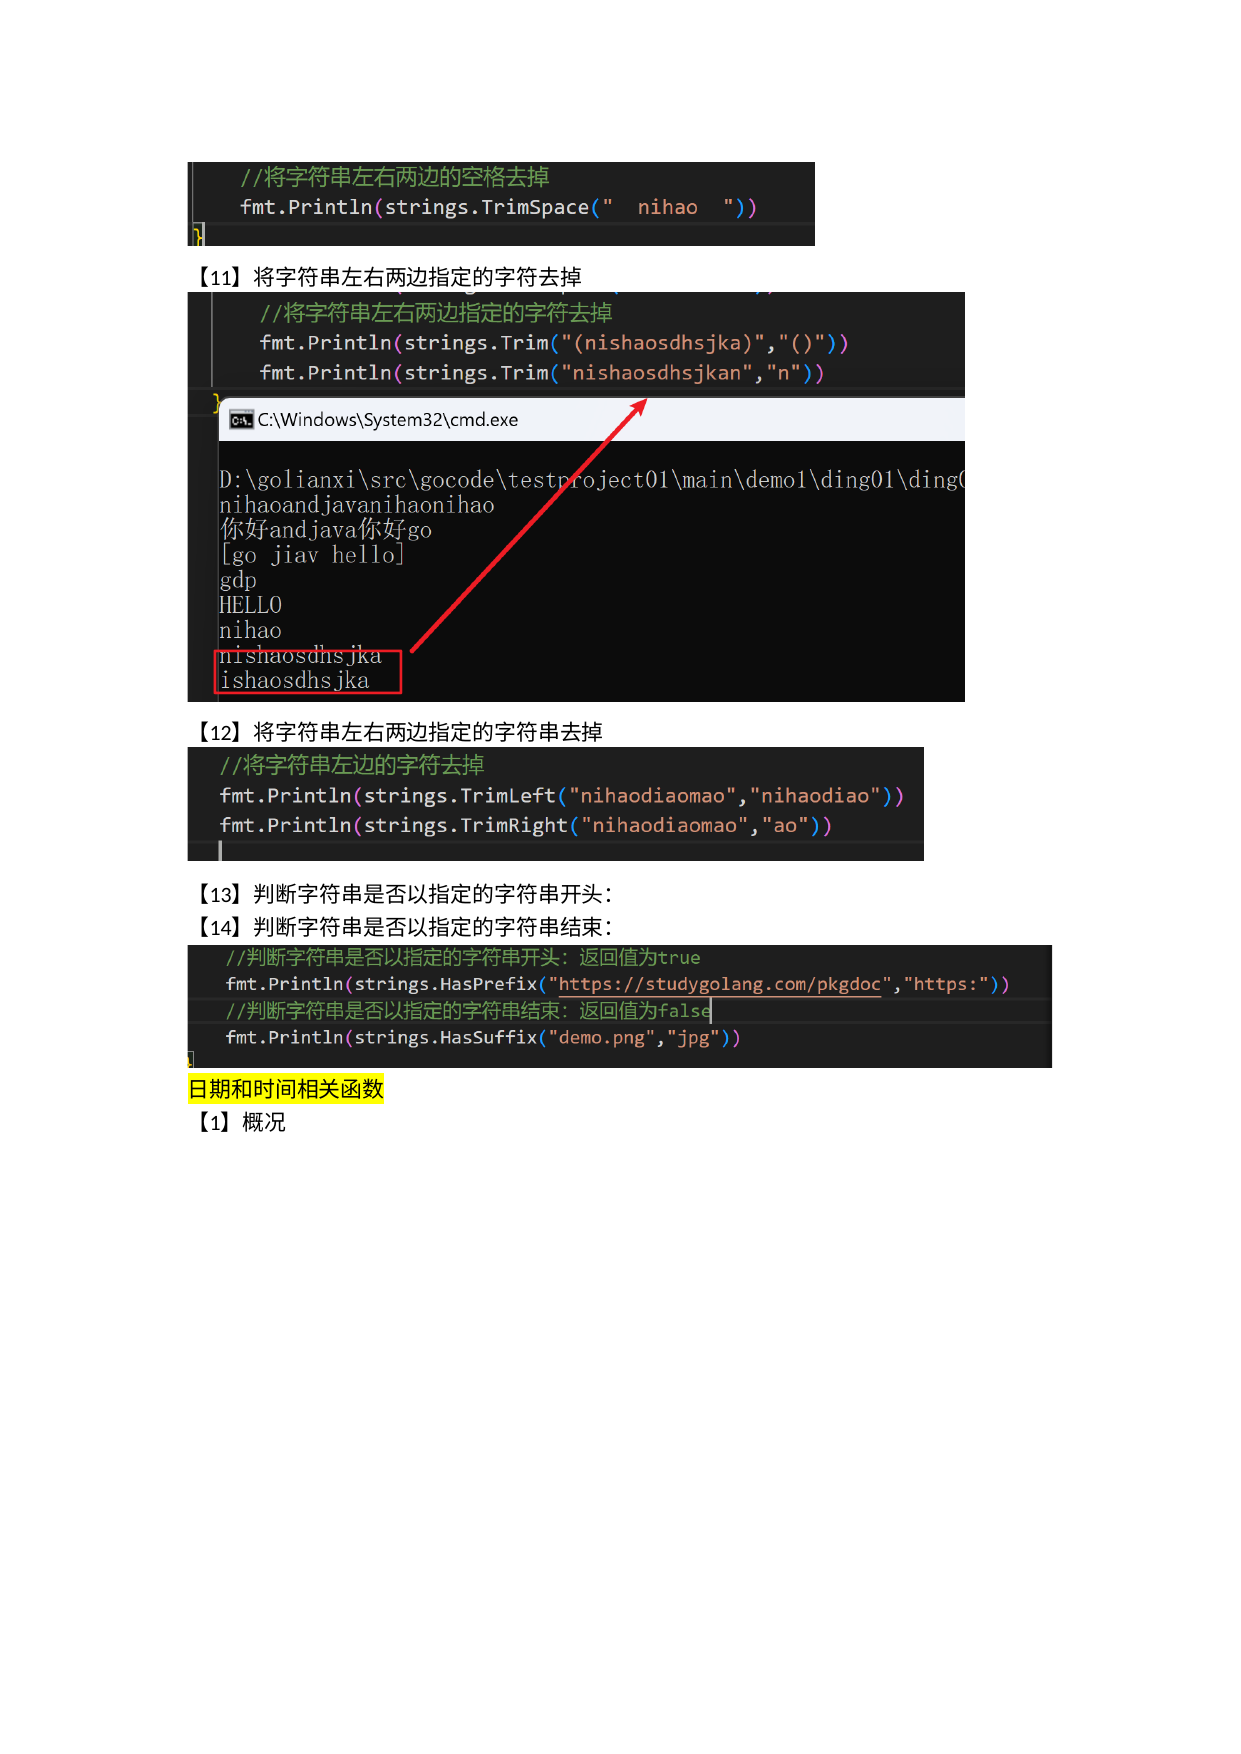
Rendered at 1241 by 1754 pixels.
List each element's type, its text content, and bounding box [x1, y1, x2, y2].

list 【14】判断字符串是否以指定的字符串结束： [187, 909, 1053, 942]
picture [187, 162, 815, 246]
picture [187, 945, 1053, 1068]
picture [187, 292, 965, 702]
list 【12】将字符串左右两边指定的字符串去掉 [187, 714, 1053, 747]
list 【1】概况 [187, 1104, 1053, 1137]
picture [187, 747, 924, 861]
list 【11】将字符串左右两边指定的字符去掉 [187, 259, 1053, 292]
list 日期和时间相关函数 [187, 1072, 1053, 1104]
list 【13】判断字符串是否以指定的字符串开头： [187, 877, 1053, 909]
